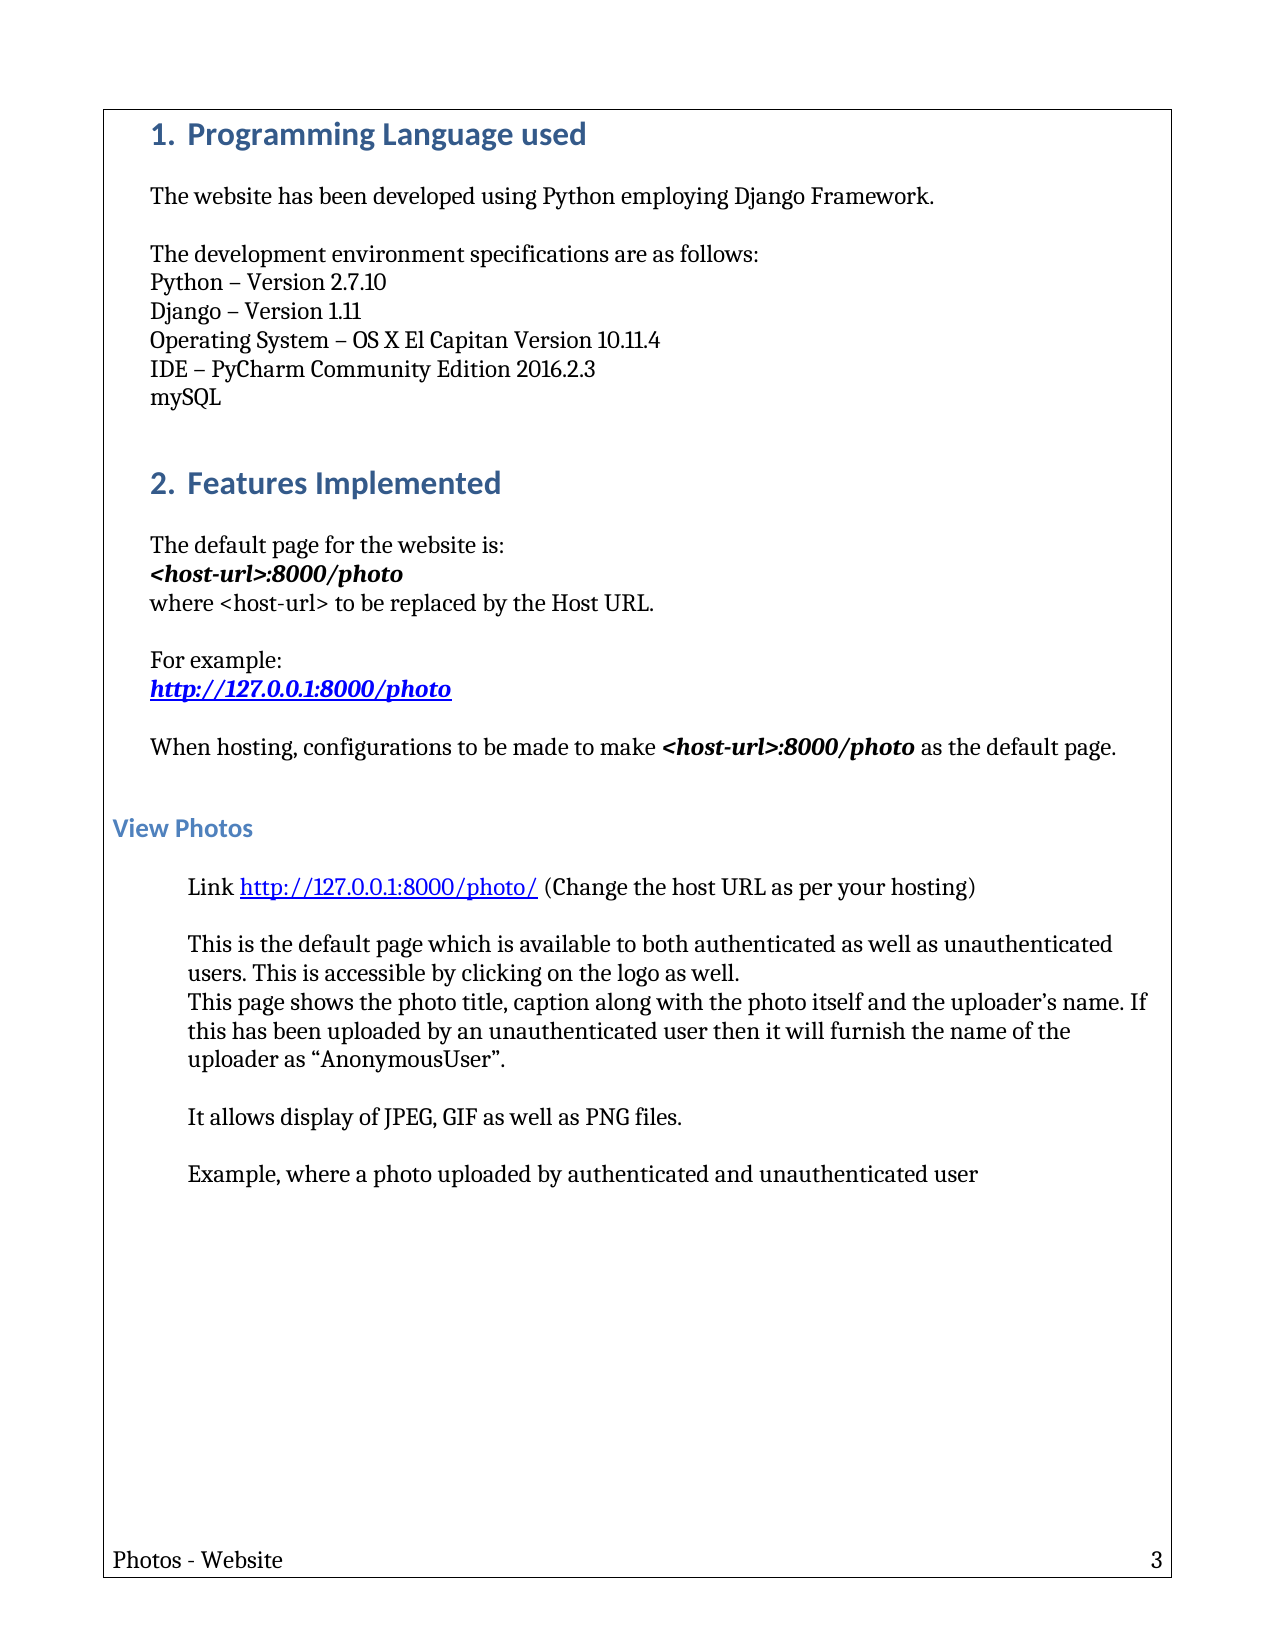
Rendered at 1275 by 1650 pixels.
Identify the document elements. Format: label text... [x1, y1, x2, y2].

list This is the default page which is available to both authenticated as well as unauthenticated users. This is accessible by clicking on the logo as well. [187, 930, 1162, 988]
text <host-url>:8000/photo [150, 560, 1162, 589]
text Operating System – OS X El Capitan Version 10.11.4 [150, 326, 1162, 354]
text The default page for the website is: [150, 531, 1162, 560]
list It allows display of JPEG, GIF as well as PNG files. [187, 1103, 1162, 1132]
text mySQL [150, 383, 1162, 412]
list This page shows the photo title, caption along with the photo itself and the uploader’s name. If this has been uploaded by an unauthenticated user then it will furnish the name of the uploader as “AnonymousUser”. [187, 988, 1162, 1074]
text where <host-url> to be replaced by the Host URL. [150, 589, 1162, 618]
text The website has been developed using Python employing Django Framework. [150, 182, 1162, 211]
subtitle Features Implemented [150, 462, 1162, 503]
subtitle View Photos [112, 811, 1162, 844]
list Example, where a photo uploaded by authenticated and unauthenticated user [187, 1160, 1162, 1189]
subtitle Programming Language used [150, 112, 1162, 153]
text The development environment specifications are as follows: [150, 239, 1162, 268]
text Link http://127.0.0.1:8000/photo/ (Change the host URL as per your hosting) [112, 873, 1162, 902]
text http://127.0.0.1:8000/photo [150, 675, 1162, 704]
text For example: [150, 646, 1162, 675]
text IDE – PyCharm Community Edition 2016.2.3 [150, 354, 1162, 383]
text When hosting, configurations to be made to make <host-url>:8000/photo as the default page. [150, 733, 1162, 761]
text Python – Version 2.7.10 [150, 268, 1162, 297]
text Django – Version 1.11 [150, 297, 1162, 326]
